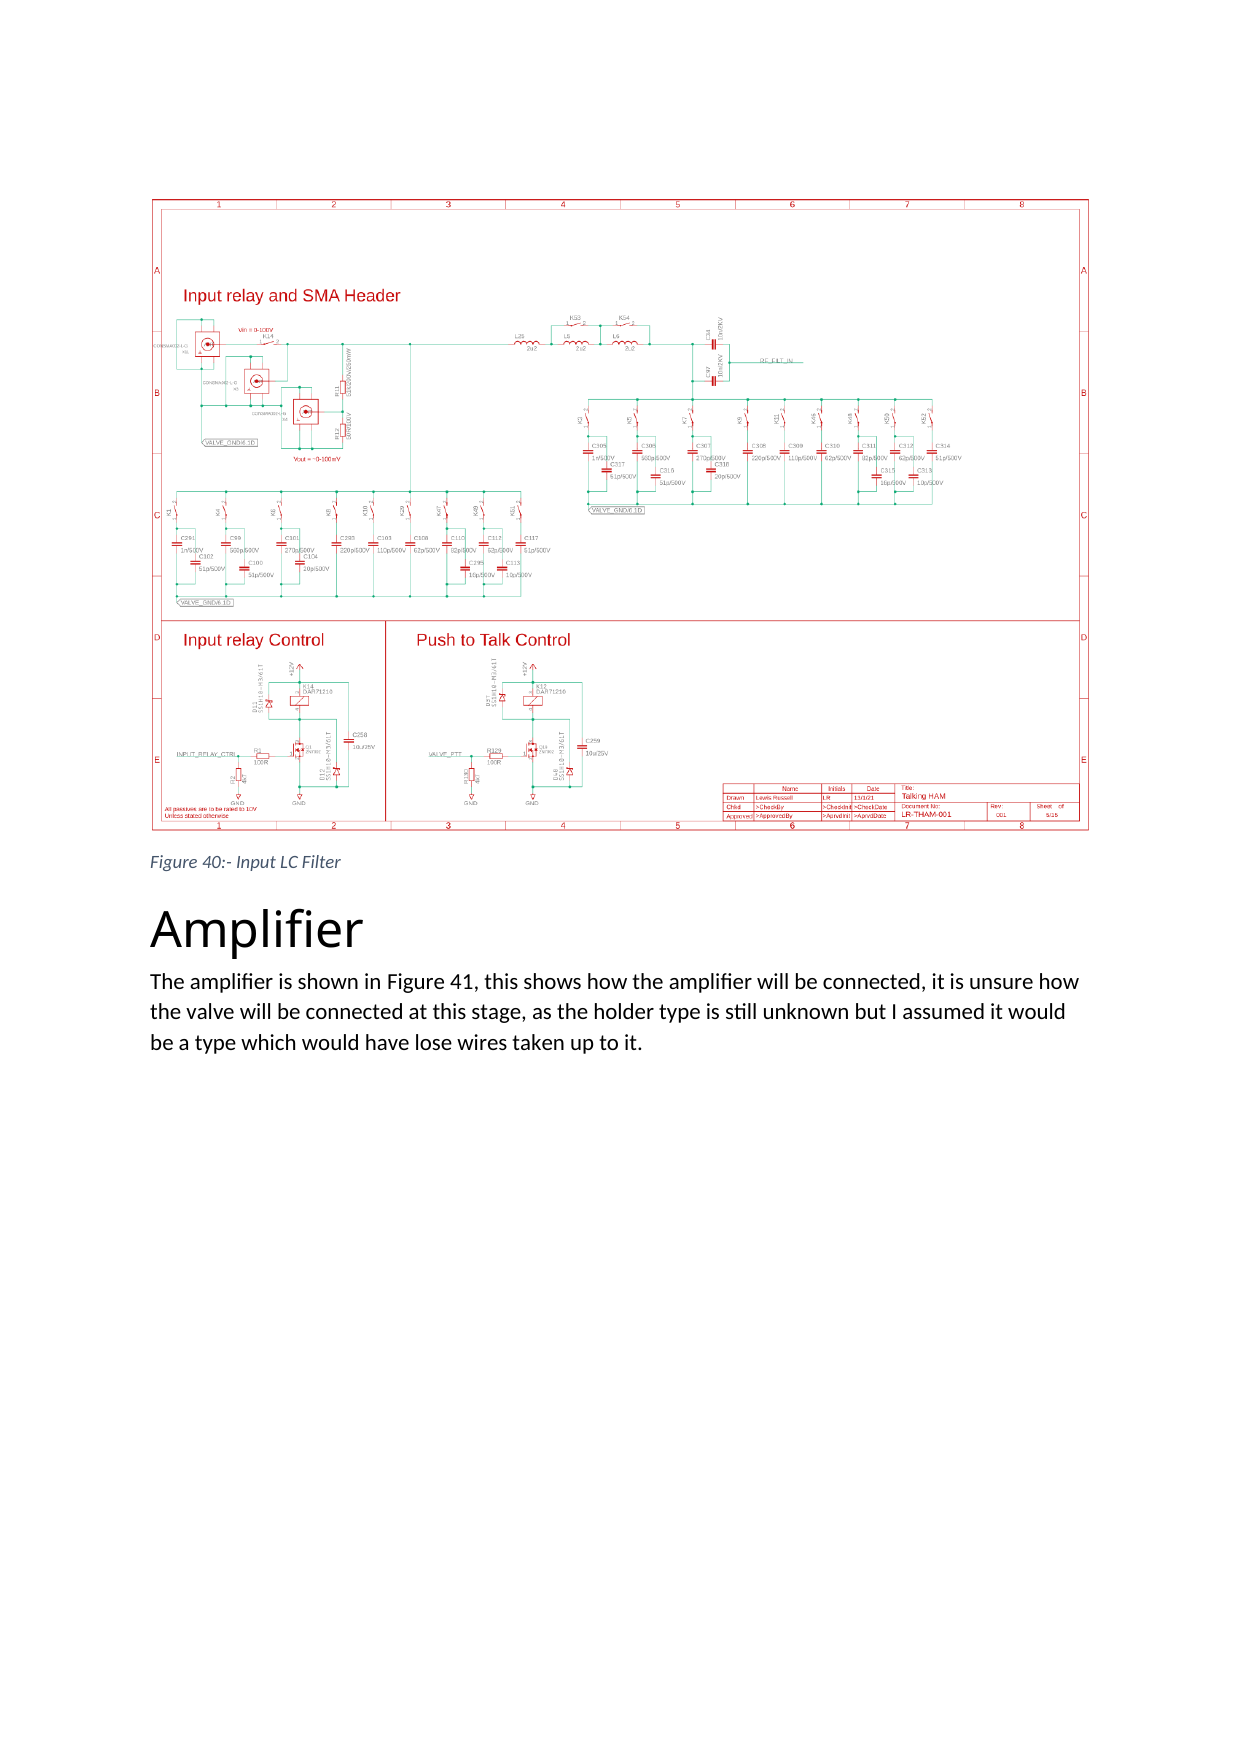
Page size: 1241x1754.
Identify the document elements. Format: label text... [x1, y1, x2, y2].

picture [150, 196, 1091, 832]
text The amplifier is shown in Figure 41, this shows how the amplifier will be connected, it is unsure how the valve will be connected at this stage, as the holder type is still unknown but I assumed it would be a type which would have lose wires taken up to it. [150, 967, 1090, 1056]
text Figure 40:- Input LC Filter [150, 850, 1090, 873]
subtitle Amplifier [150, 894, 1090, 962]
